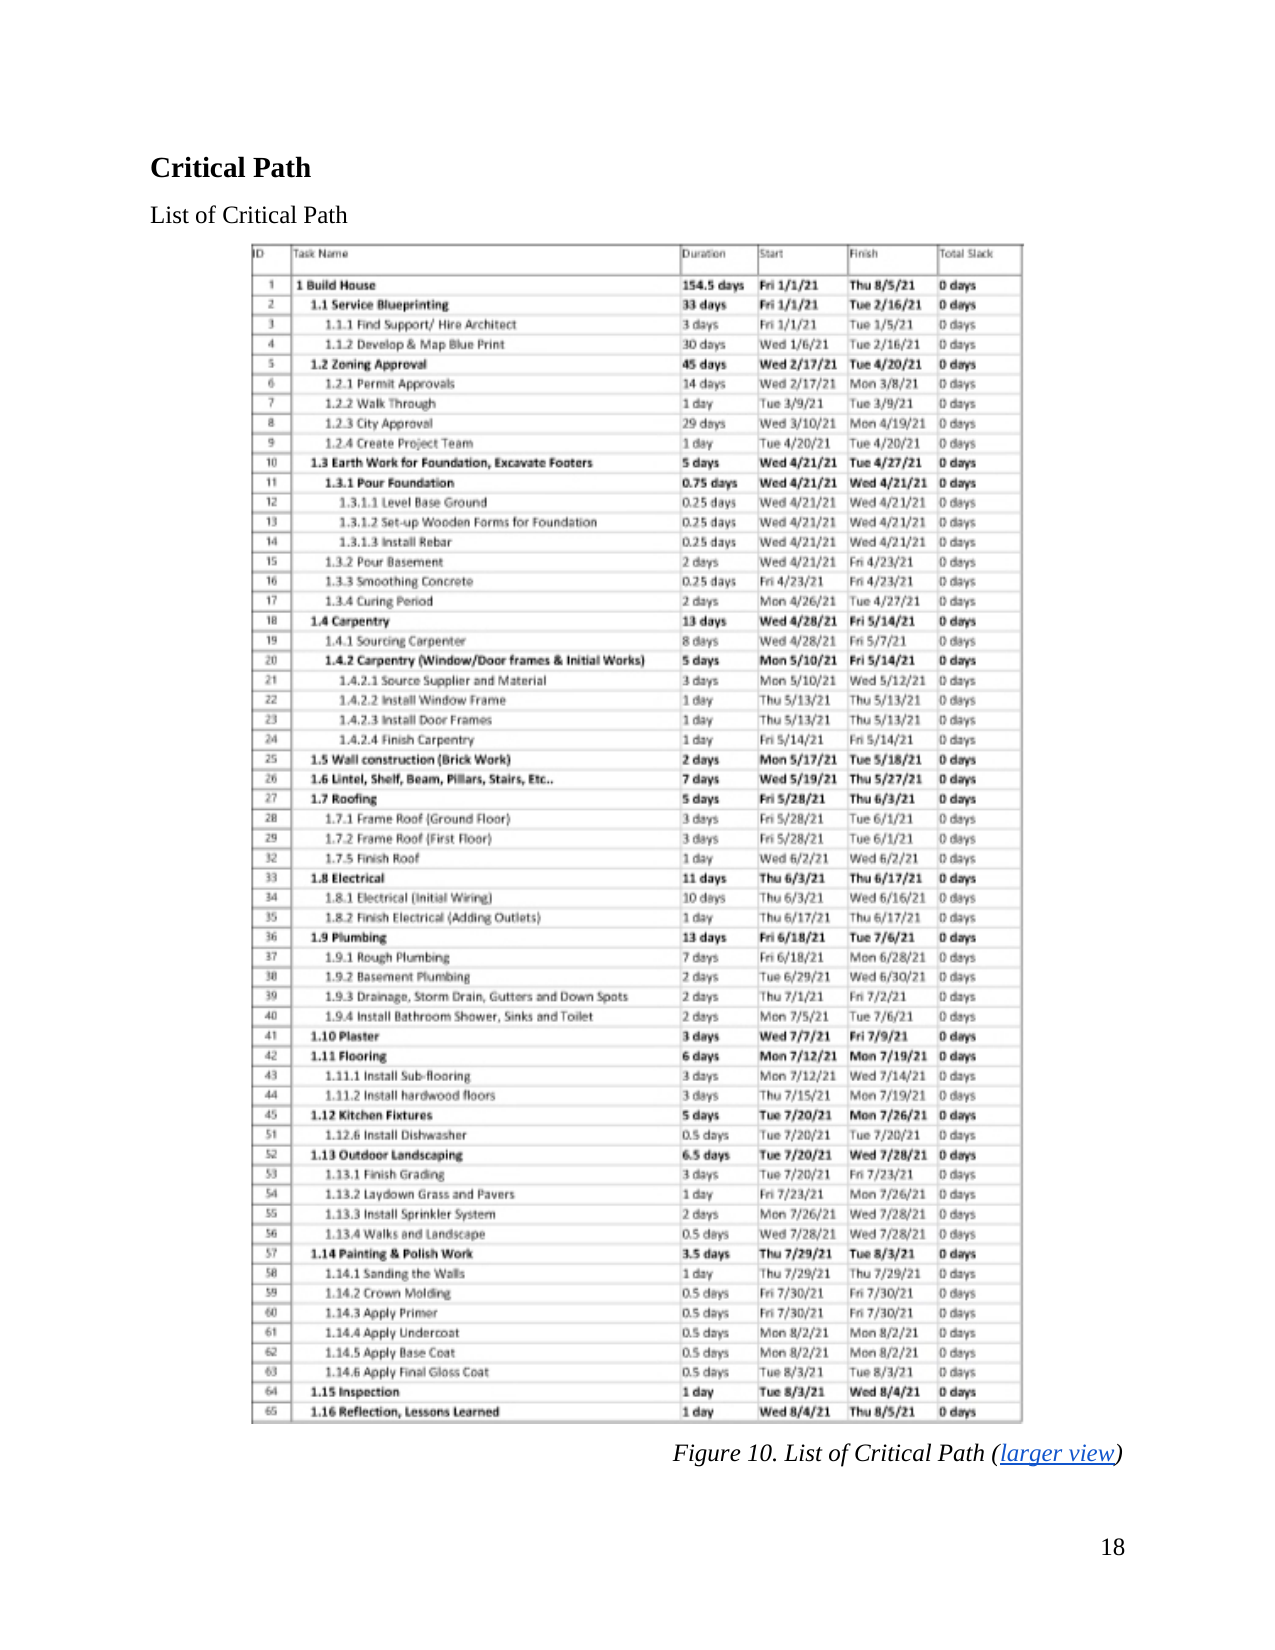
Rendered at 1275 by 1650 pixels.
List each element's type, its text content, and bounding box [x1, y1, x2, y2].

text List of Critical Path [150, 200, 1125, 229]
picture [250, 243, 1025, 1424]
subtitle Critical Path [150, 150, 1125, 183]
text Figure 10. List of Critical Path (larger view) [150, 1438, 1125, 1467]
